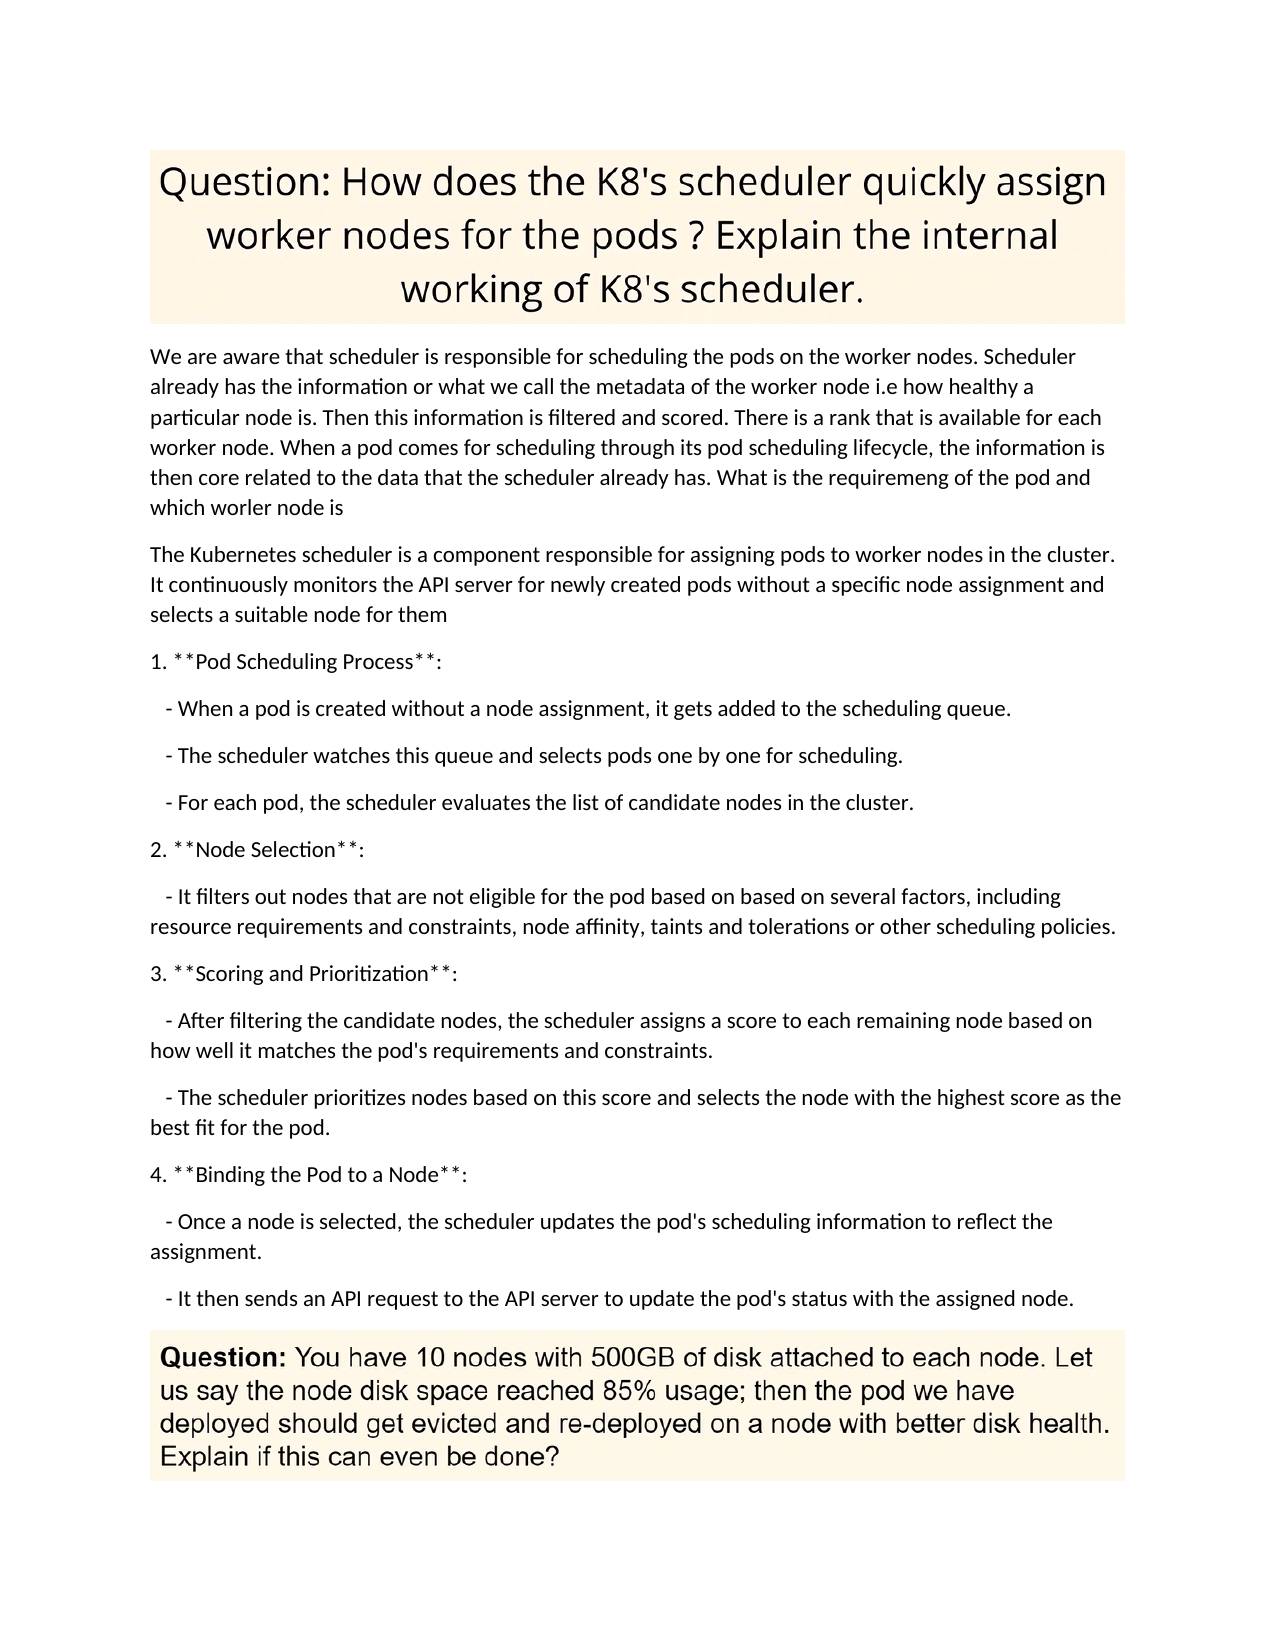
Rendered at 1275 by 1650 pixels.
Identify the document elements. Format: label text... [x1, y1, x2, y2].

text 1. **Pod Scheduling Process**: [150, 647, 1125, 676]
text We are aware that scheduler is responsible for scheduling the pods on the worker nodes. Scheduler already has the information or what we call the metadata of the worker node i.e how healthy a particular node is. Then this information is filtered and scored. There is a rank that is available for each worker node. When a pod comes for scheduling through its pod scheduling lifecycle, the information is then core related to the data that the scheduler already has. What is the requiremeng of the pod and which worler node is [150, 342, 1125, 521]
text - It filters out nodes that are not eligible for the pod based on based on several factors, including resource requirements and constraints, node affinity, taints and tolerations or other scheduling policies. [150, 882, 1125, 940]
text 3. **Scoring and Prioritization**: [150, 959, 1125, 987]
picture [150, 1330, 1125, 1481]
text - The scheduler prioritizes nodes based on this score and selects the node with the highest score as the best fit for the pod. [150, 1083, 1125, 1141]
picture [150, 150, 1125, 324]
text - It then sends an API request to the API server to update the pod's status with the assigned node. [150, 1284, 1125, 1312]
text - After filtering the candidate nodes, the scheduler assigns a score to each remaining node based on how well it matches the pod's requirements and constraints. [150, 1006, 1125, 1064]
text The Kubernetes scheduler is a component responsible for assigning pods to worker nodes in the cluster. It continuously monitors the API server for newly created pods without a specific node assignment and selects a suitable node for them [150, 540, 1125, 629]
text - Once a node is selected, the scheduler updates the pod's scheduling information to reflect the assignment. [150, 1207, 1125, 1265]
text - The scheduler watches this queue and selects pods one by one for scheduling. [150, 741, 1125, 769]
text 4. **Binding the Pod to a Node**: [150, 1160, 1125, 1188]
text 2. **Node Selection**: [150, 835, 1125, 863]
text - When a pod is created without a node assignment, it gets added to the scheduling queue. [150, 694, 1125, 722]
text - For each pod, the scheduler evaluates the list of candidate nodes in the cluster. [150, 788, 1125, 816]
